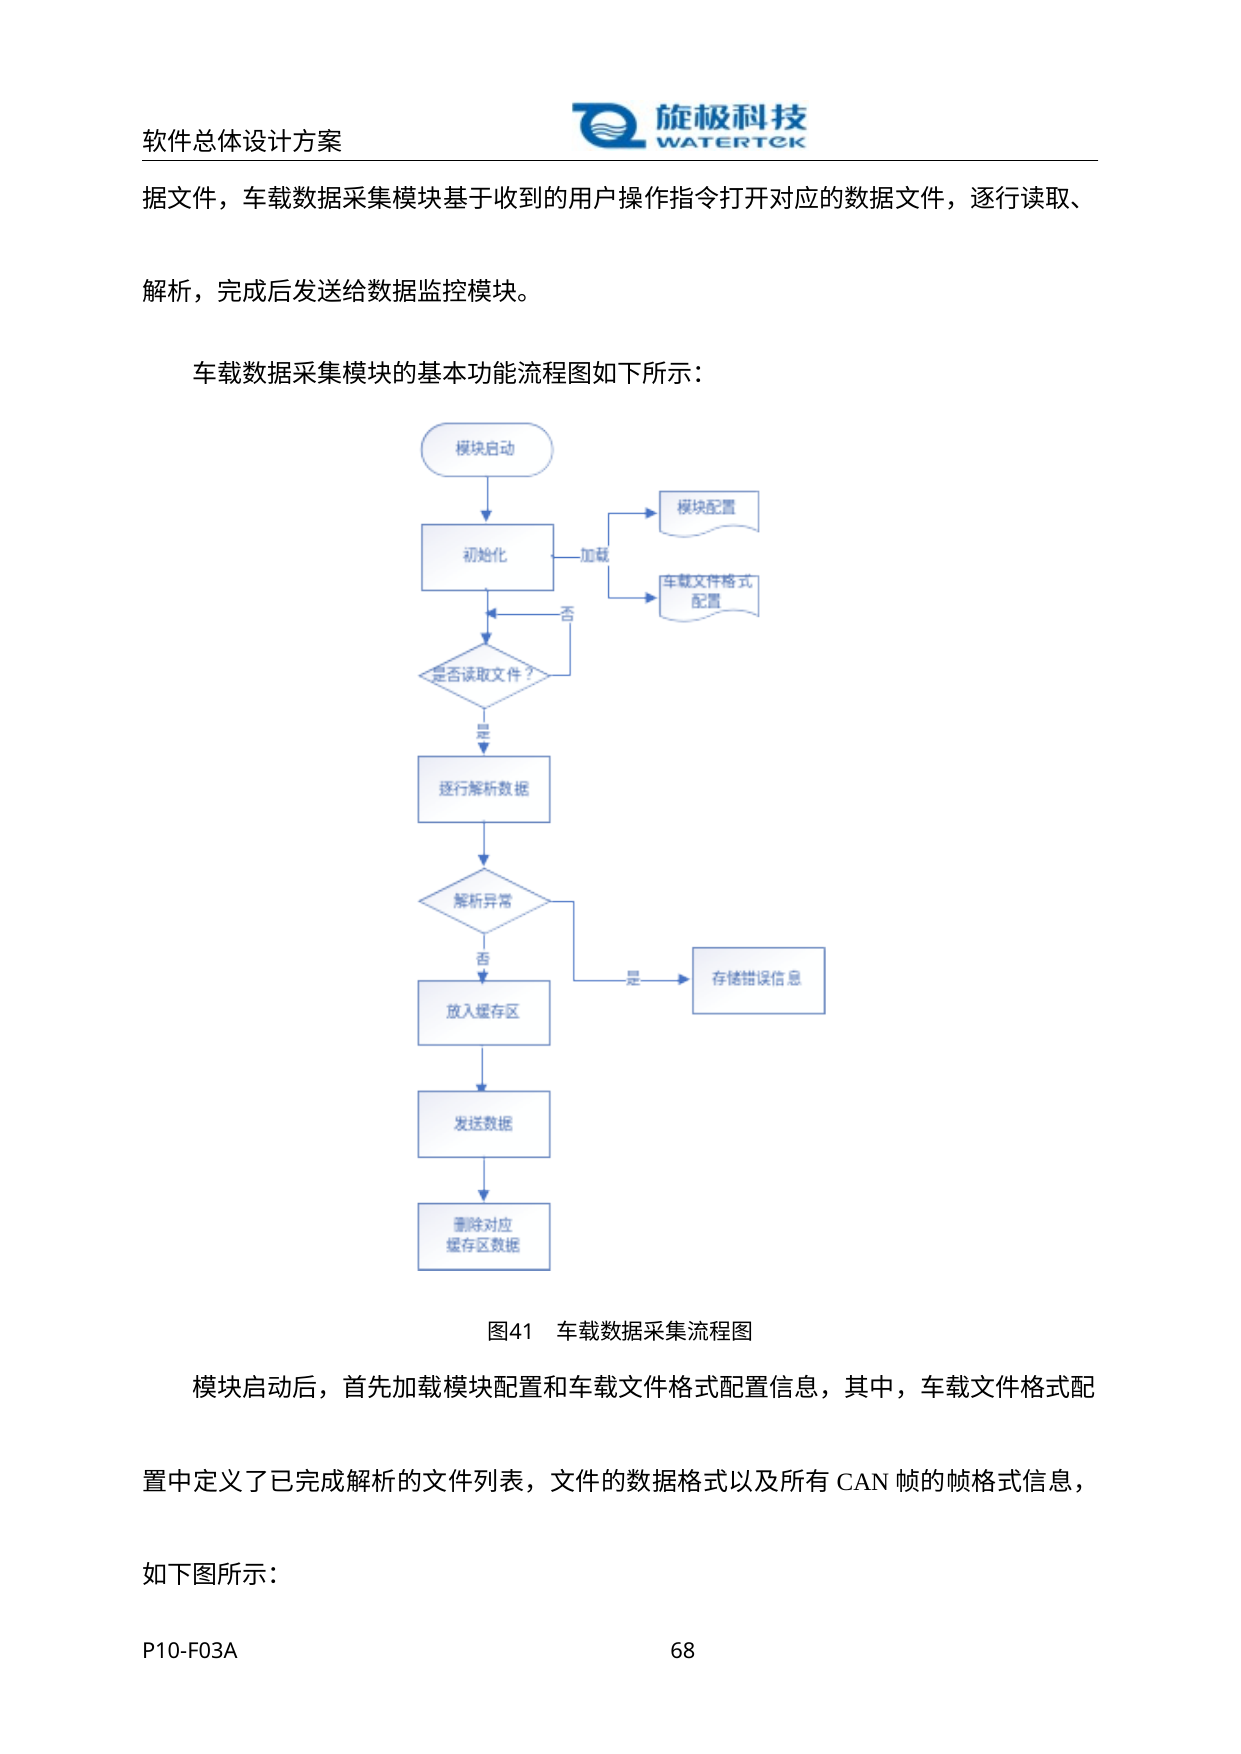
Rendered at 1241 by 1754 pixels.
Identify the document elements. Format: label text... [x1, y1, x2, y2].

text 模块启动后，首先加载模块配置和车载文件格式配置信息，其中，车载文件格式配置中定义了已完成解析的文件列表，文件的数据格式以及所有CAN帧的帧格式信息，如下图所示： [142, 1352, 1098, 1607]
text 车载数据采集流程图 [142, 1313, 1098, 1347]
text 车载数据采集模块的基本功能流程图如下所示： [142, 338, 1098, 406]
picture [571, 100, 810, 151]
text PMA软件运行在综合管理终端上，使用人员通过界面操作选择需要解析的车载数据文件，车载数据采集模块基于收到的用户操作指令打开对应的数据文件，逐行读取、解析，完成后发送给数据监控模块。 [142, 162, 1098, 324]
